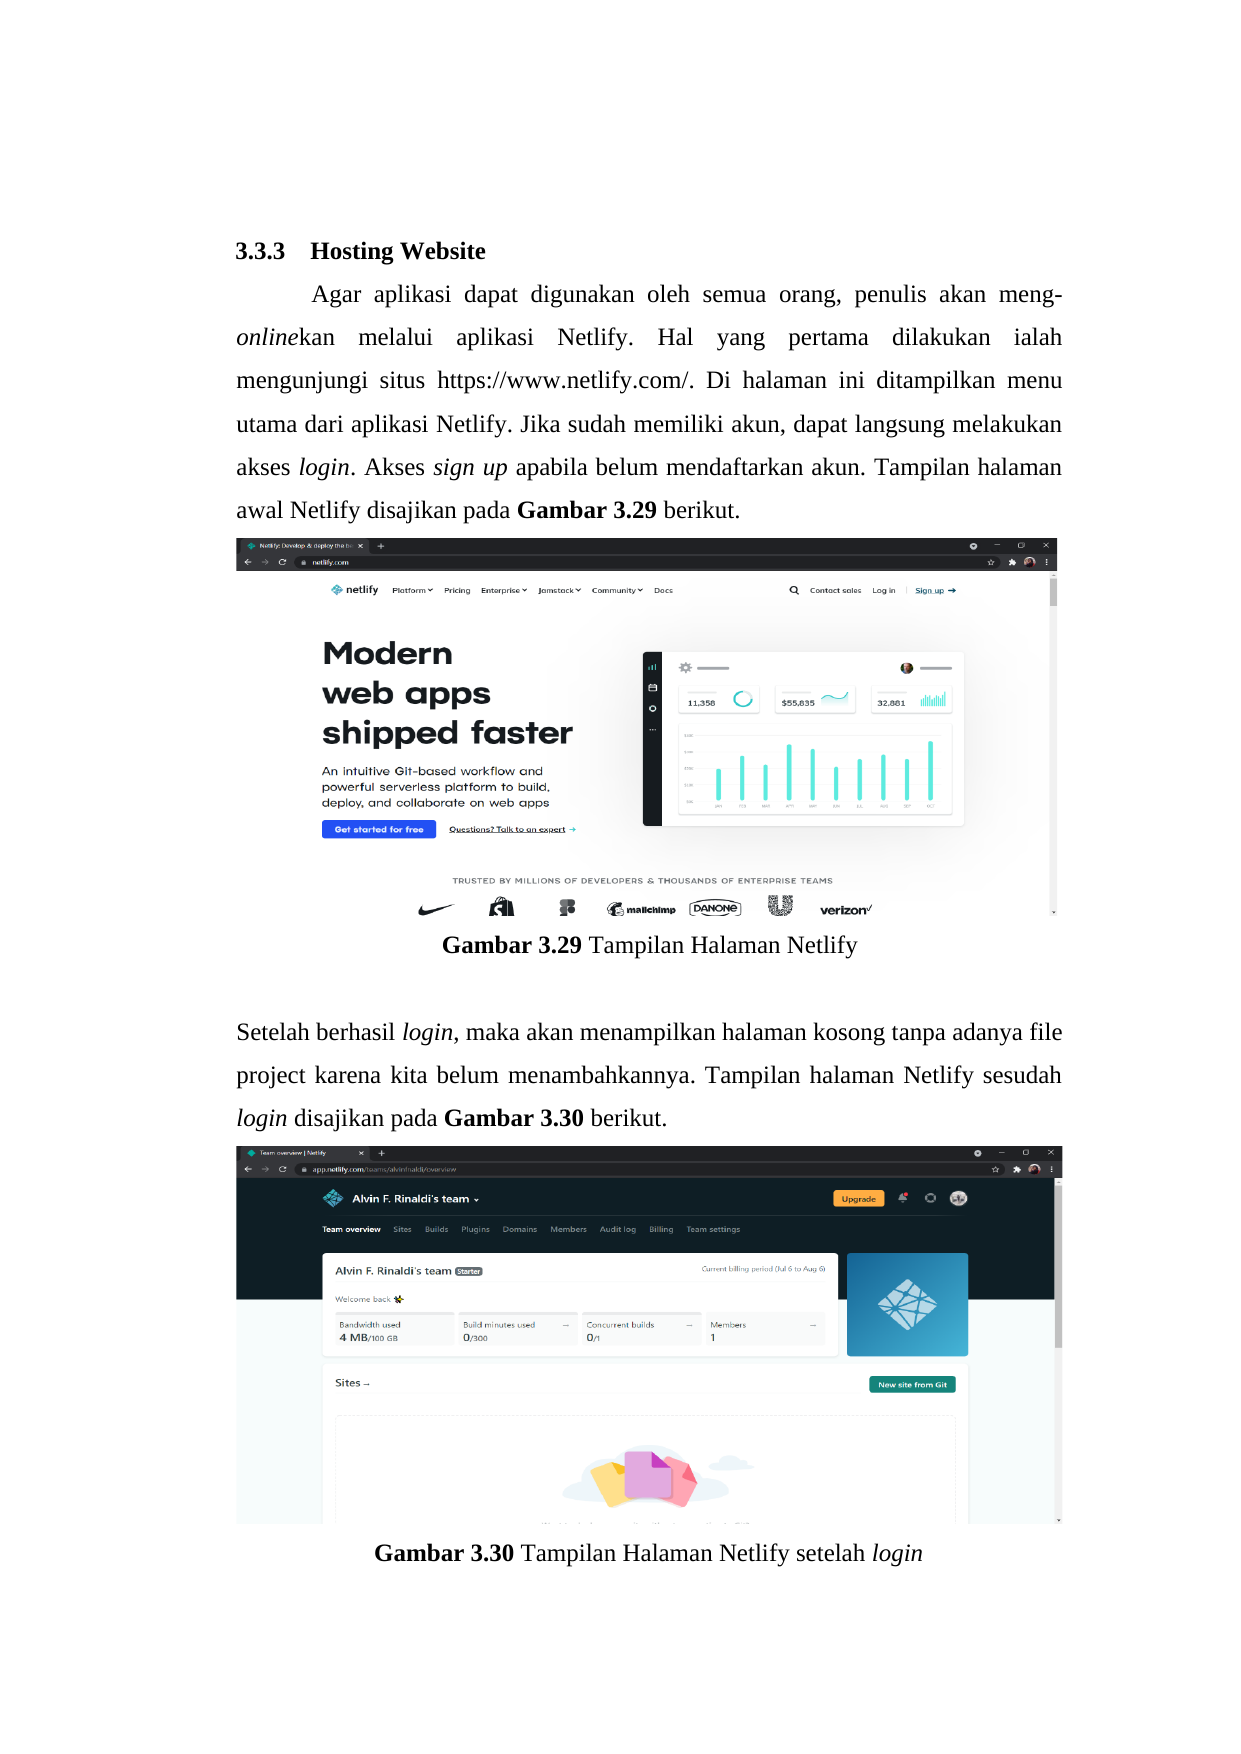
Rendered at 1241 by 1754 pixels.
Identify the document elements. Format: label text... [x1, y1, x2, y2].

picture [236, 538, 1058, 916]
list Setelah berhasil login, maka akan menampilkan halaman kosong tanpa adanya file project karena kita belum menambahkannya. Tampilan halaman Netlify sesudah login disajikan pada Gambar 3.30 berikut. [236, 1017, 1063, 1132]
list Hosting Website [235, 236, 1063, 265]
list Gambar 3.30 Tampilan Halaman Netlify setelah login [236, 1538, 1063, 1567]
list Gambar 3.29 Tampilan Halaman Netlify [236, 930, 1063, 959]
picture [236, 1146, 1063, 1524]
list Agar aplikasi dapat digunakan oleh semua orang, penulis akan meng-onlinekan melalui aplikasi Netlify. Hal yang pertama dilakukan ialah mengunjungi situs https://www.netlify.com/. Di halaman ini ditampilkan menu utama dari aplikasi Netlify. Jika sudah memiliki akun, dapat langsung melakukan akses login. Akses sign up apabila belum mendaftarkan akun. Tampilan halaman awal Netlify disajikan pada Gambar 3.29 berikut. [236, 279, 1063, 524]
